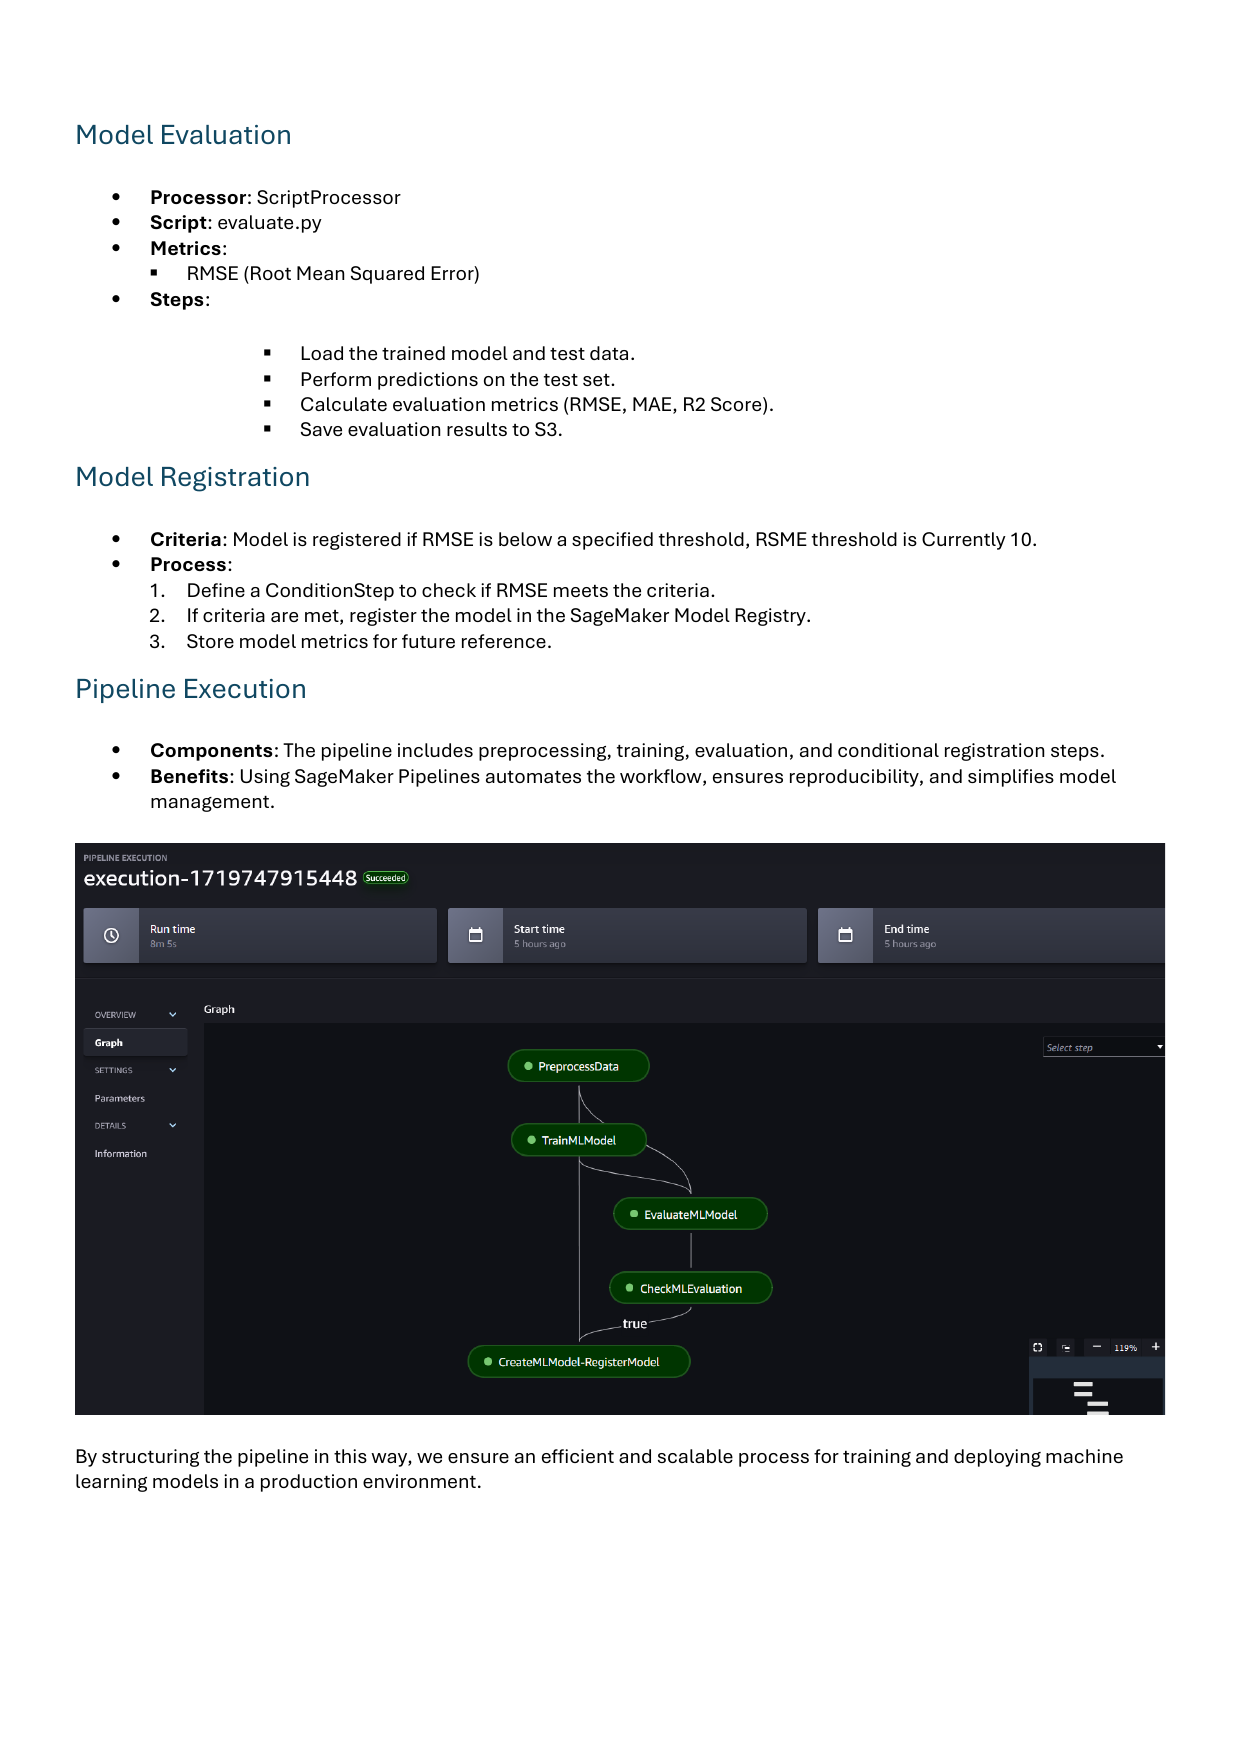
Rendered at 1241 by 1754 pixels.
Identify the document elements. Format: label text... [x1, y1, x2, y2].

text By structuring the pipeline in this way, we ensure an efficient and scalable process for training and deploying machine learning models in a production environment. [75, 1443, 1165, 1494]
list Calculate evaluation metrics (RMSE, MAE, R2 Score). [262, 392, 1165, 417]
list Processor: ScriptProcessor [112, 185, 1165, 210]
picture [75, 843, 1166, 1415]
list Criteria: Model is registered if RMSE is below a specified threshold, RSME threshold is Currently 10. [112, 527, 1165, 552]
list Save evaluation results to S3. [262, 417, 1165, 443]
list Load the trained model and test data. [262, 341, 1165, 366]
subtitle Pipeline Execution [75, 671, 1165, 706]
list Process: [112, 552, 1165, 578]
subtitle Model Registration [75, 459, 1165, 495]
subtitle Model Evaluation [75, 117, 1165, 153]
list Script: evaluate.py [112, 210, 1165, 236]
list Metrics: [112, 236, 1165, 261]
list Perform predictions on the test set. [262, 366, 1165, 392]
list Store model metrics for future reference. [149, 628, 1165, 654]
list Benefits: Using SageMaker Pipelines automates the workflow, ensures reproducibility, and simplifies model management. [112, 764, 1165, 814]
list Steps: [112, 286, 1165, 312]
list RMSE (Root Mean Squared Error) [149, 261, 1165, 286]
list Components: The pipeline includes preprocessing, training, evaluation, and conditional registration steps. [112, 738, 1165, 764]
list Define a ConditionStep to check if RMSE meets the criteria. [149, 578, 1165, 603]
list If criteria are met, register the model in the SageMaker Model Registry. [149, 603, 1165, 628]
